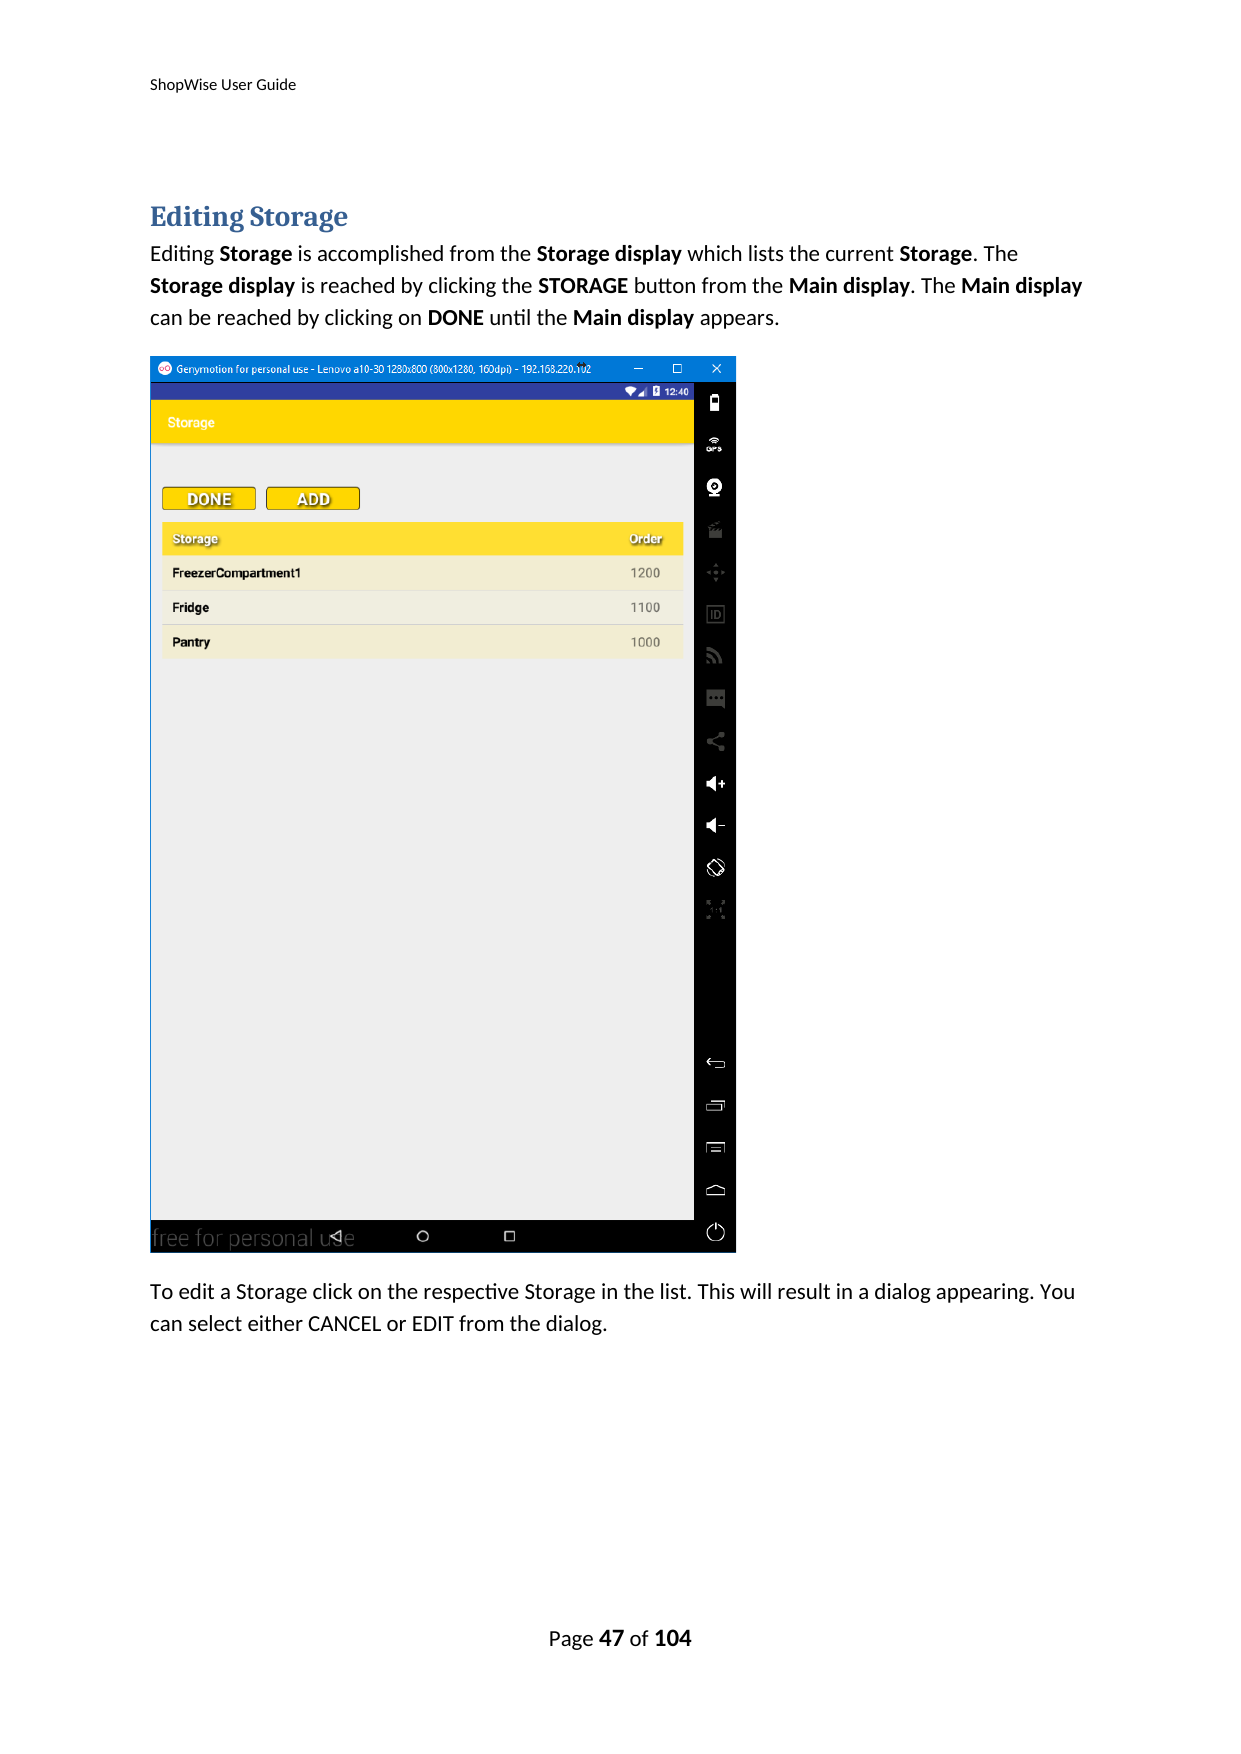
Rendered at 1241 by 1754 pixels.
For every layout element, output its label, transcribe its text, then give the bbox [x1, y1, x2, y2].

text Editing Storage is accomplished from the Storage display which lists the current Storage. The Storage display is reached by clicking the STORAGE button from the Main display. The Main display can be reached by clicking on DONE until the Main display appears. [150, 239, 1090, 331]
subtitle To edit a Storage click on the respective Storage in the list. This will result in a dialog appearing. You can select either CANCEL or EDIT from the dialog. [150, 1277, 1090, 1338]
picture [150, 356, 737, 1253]
subtitle Editing Storage [150, 200, 1090, 234]
